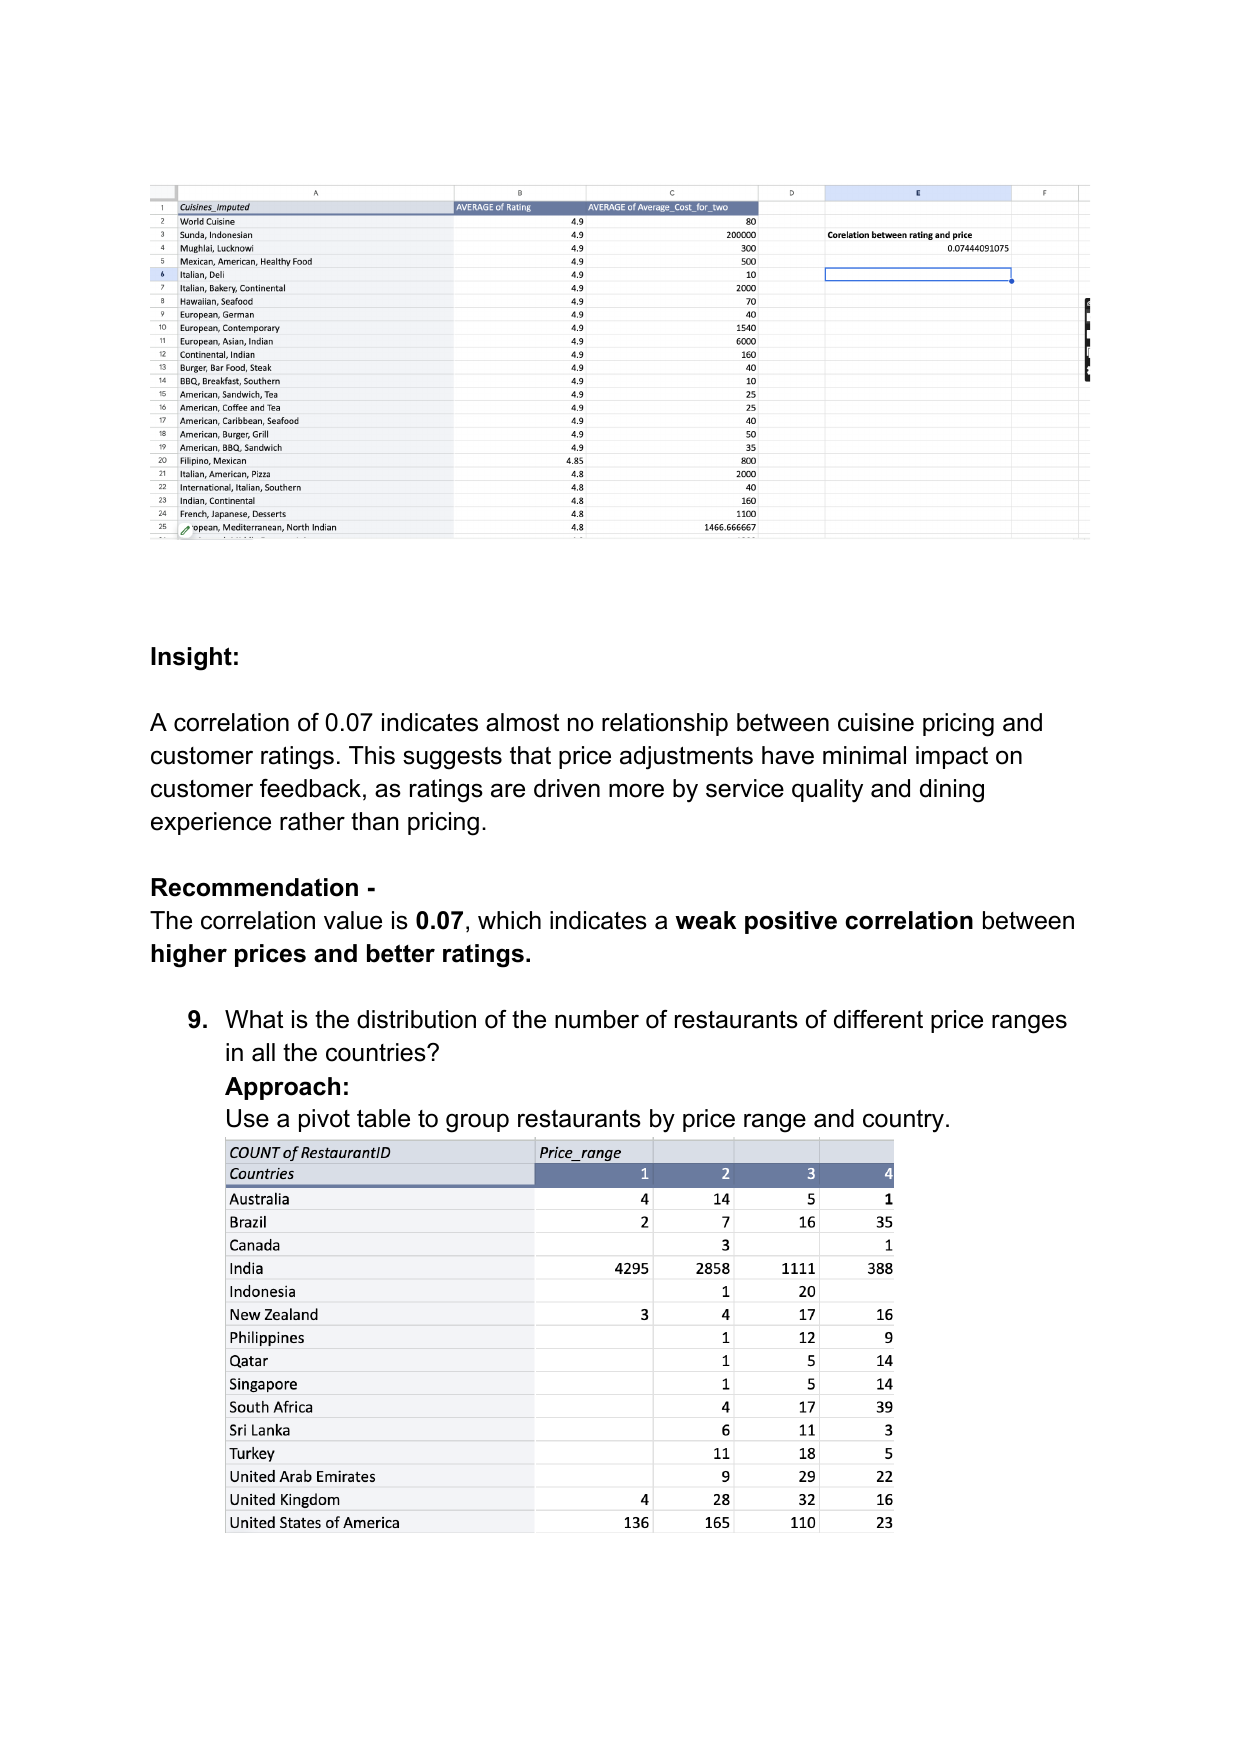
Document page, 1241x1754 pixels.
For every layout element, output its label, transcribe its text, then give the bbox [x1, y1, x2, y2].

text Use a pivot table to group restaurants by price range and country. [225, 1104, 1090, 1133]
list What is the distribution of the number of restaurants of different price ranges in all the countries? [187, 1005, 1090, 1067]
picture [150, 183, 1091, 540]
text Recommendation - The correlation value is 0.07, which indicates a weak positive correlation between higher prices and better ratings. [150, 873, 1090, 968]
text A correlation of 0.07 indicates almost no relationship between cuisine pricing and customer ratings. This suggests that price adjustments have minimal impact on customer feedback, as ratings are driven more by service quality and dining experience rather than pricing. [150, 708, 1090, 836]
picture [225, 1137, 894, 1533]
text Approach: [225, 1071, 1090, 1100]
text Insight: [150, 642, 1090, 671]
